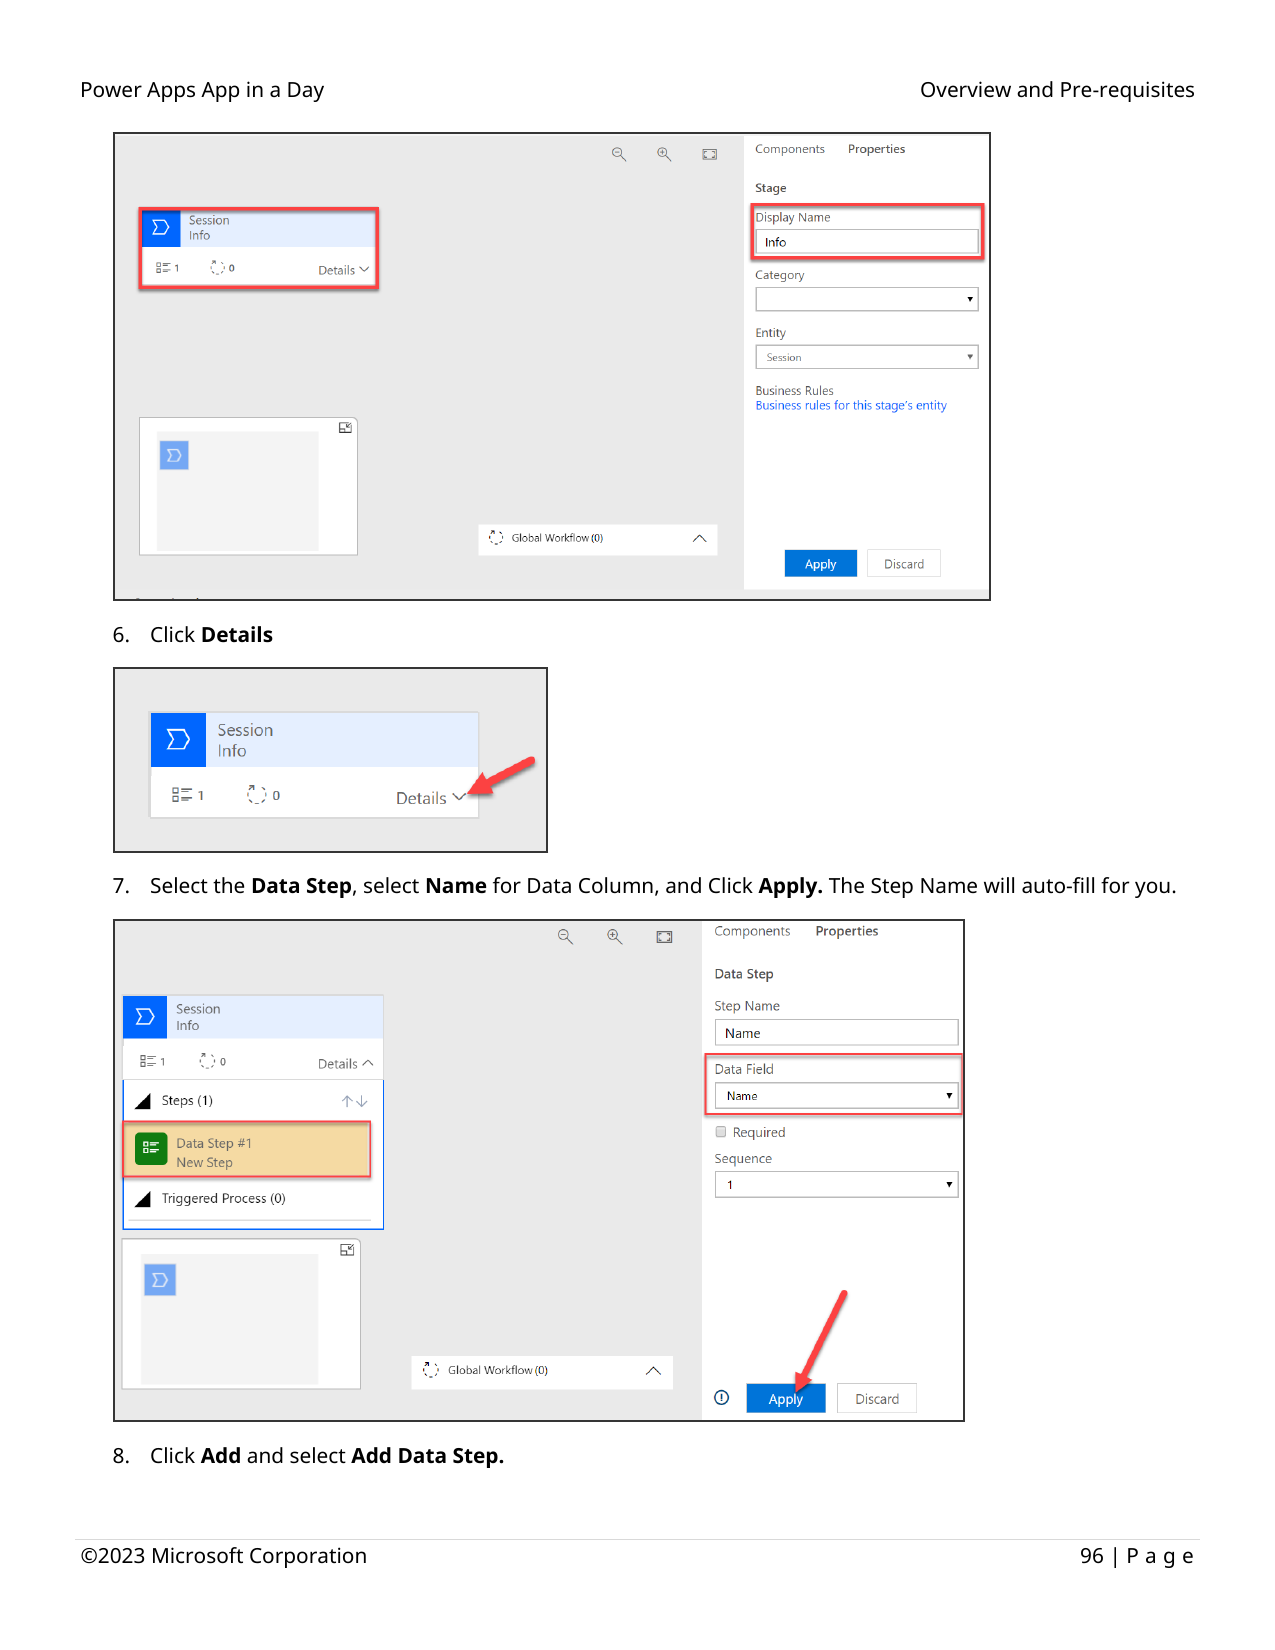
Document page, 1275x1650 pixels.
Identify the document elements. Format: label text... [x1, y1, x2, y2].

list Select the Data Step, select Name for Data Column, and Click Apply. The Step Name will auto-fill for you. [112, 872, 1200, 900]
picture [115, 669, 546, 851]
list Click Details [112, 620, 1200, 648]
picture [115, 134, 989, 599]
picture [115, 921, 963, 1420]
list Click Add and select Add Data Step. [112, 1441, 1200, 1469]
